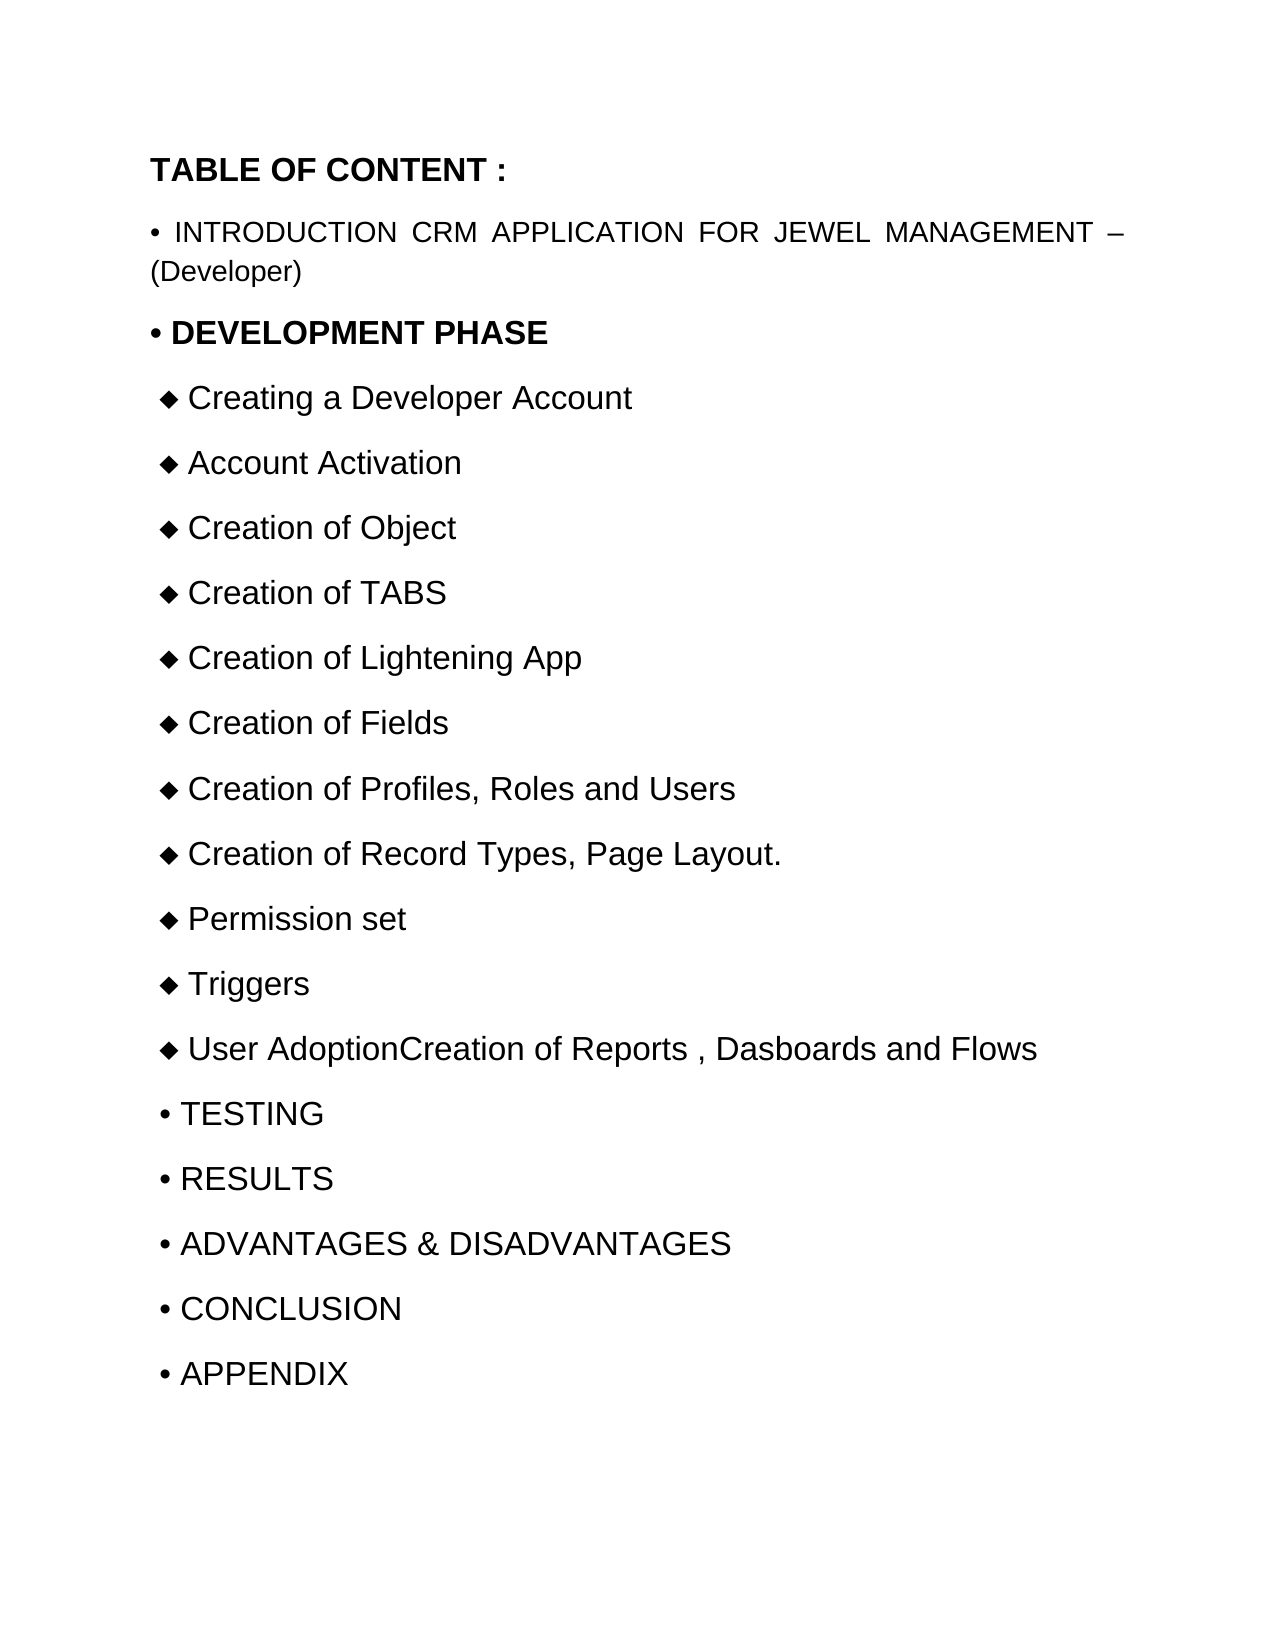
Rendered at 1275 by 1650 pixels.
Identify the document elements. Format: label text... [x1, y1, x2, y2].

text Creation of Lightening App [150, 638, 1125, 677]
text • APPENDIX [150, 1354, 1125, 1392]
text Creation of Object [150, 508, 1125, 547]
text Creation of TABS [150, 573, 1125, 612]
text • DEVELOPMENT PHASE [150, 313, 1125, 351]
text User AdoptionCreation of Reports , Dasboards and Flows [150, 1029, 1125, 1067]
text • ADVANTAGES & DISADVANTAGES [150, 1224, 1125, 1262]
text • INTRODUCTION CRM APPLICATION FOR JEWEL MANAGEMENT – (Developer) [150, 215, 1125, 287]
text Triggers [150, 964, 1125, 1002]
text Account Activation [150, 443, 1125, 482]
text Creation of Profiles, Roles and Users [150, 768, 1125, 807]
text • TESTING [150, 1094, 1125, 1132]
text Creating a Developer Account [150, 378, 1125, 416]
text Creation of Record Types, Page Layout. [150, 834, 1125, 872]
text TABLE OF CONTENT : [150, 150, 1125, 188]
text Permission set [150, 899, 1125, 937]
text Creation of Fields [150, 703, 1125, 742]
text • RESULTS [150, 1159, 1125, 1197]
text • CONCLUSION [150, 1289, 1125, 1327]
